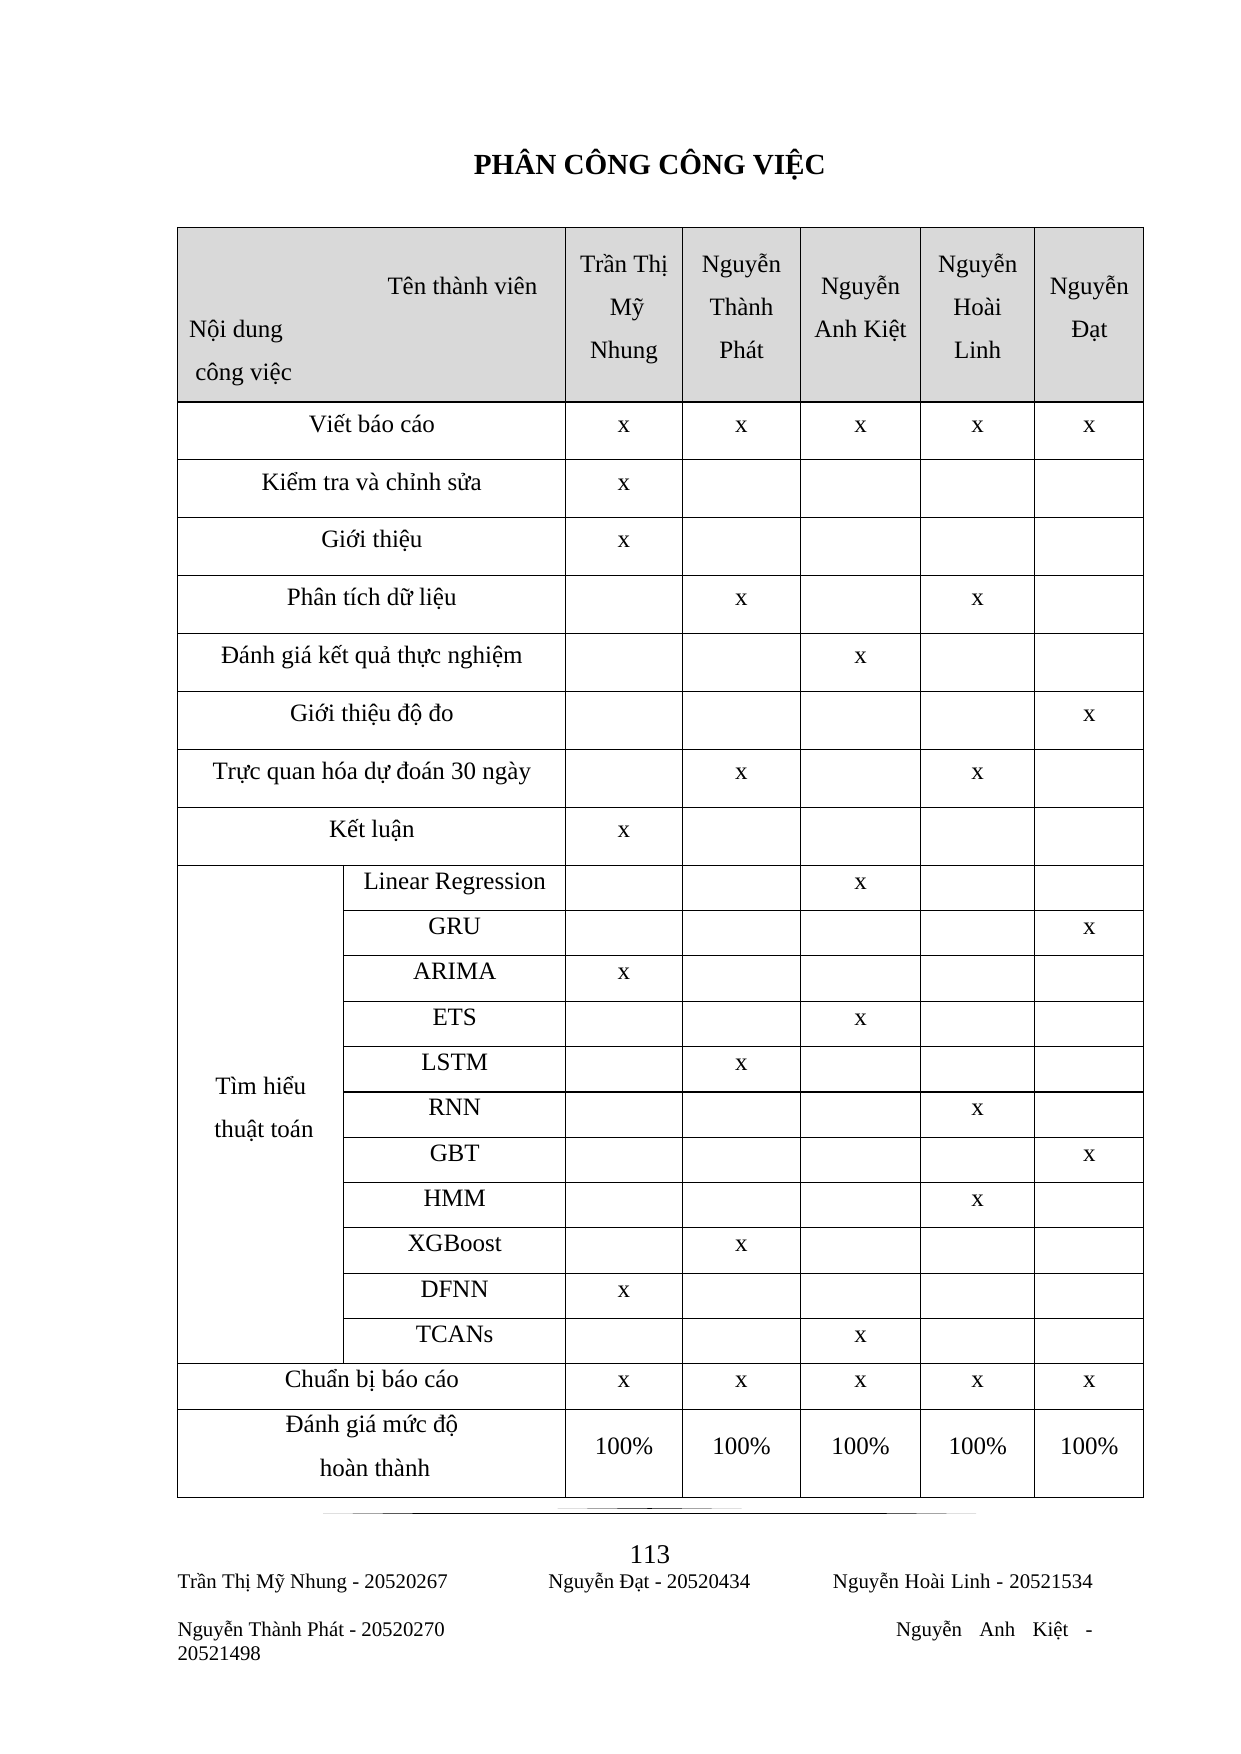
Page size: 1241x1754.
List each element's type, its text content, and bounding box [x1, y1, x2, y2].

table_cell x [801, 866, 920, 910]
table_cell [566, 1047, 682, 1091]
table_header Tên thành viên Nội dung công việc [178, 228, 565, 401]
table_cell [921, 1047, 1034, 1091]
table_cell x [801, 1002, 920, 1046]
table_cell [566, 1319, 682, 1363]
table_cell x [1035, 911, 1143, 955]
table_header Nguyễn Thành Phát [683, 228, 800, 401]
table_cell XGBoost [344, 1228, 565, 1273]
table_cell [566, 634, 682, 691]
table_cell DFNN [344, 1274, 565, 1318]
table_cell [921, 911, 1034, 955]
table_cell Đánh giá kết quả thực nghiệm [178, 634, 565, 691]
table_cell x [566, 956, 682, 1001]
table_cell [683, 866, 800, 910]
table_cell [566, 1228, 682, 1273]
table_cell [921, 808, 1034, 865]
table_cell Trực quan hóa dự đoán 30 ngày [178, 750, 565, 807]
table_cell [683, 808, 800, 865]
table_cell 100% [683, 1410, 800, 1497]
table_cell Tìm hiểu thuật toán [178, 866, 343, 1363]
table_cell [683, 1093, 800, 1137]
table_cell x [683, 403, 800, 459]
table_cell ARIMA [344, 956, 565, 1001]
table_cell x [683, 1228, 800, 1273]
table_cell x [921, 403, 1034, 459]
table_cell [566, 576, 682, 633]
table_cell [921, 866, 1034, 910]
table_cell [683, 1319, 800, 1363]
table_cell [566, 1093, 682, 1137]
table_cell [1035, 460, 1143, 517]
table_cell x [566, 518, 682, 575]
table_cell 100% [921, 1410, 1034, 1497]
table_cell [921, 956, 1034, 1001]
table_cell Chuẩn bị báo cáo [178, 1364, 565, 1408]
table_cell [801, 750, 920, 807]
table_cell [921, 1274, 1034, 1318]
table_cell [683, 1183, 800, 1227]
table_cell [801, 1183, 920, 1227]
table_cell [683, 911, 800, 955]
table_cell RNN [344, 1093, 565, 1137]
table_cell [1035, 1319, 1143, 1363]
table_cell Giới thiệu [178, 518, 565, 575]
table_cell [683, 634, 800, 691]
table_cell x [566, 460, 682, 517]
table_cell [801, 1093, 920, 1137]
table_cell x [921, 750, 1034, 807]
subtitle PHÂN CÔNG CÔNG VIỆC [177, 147, 1122, 181]
table_cell x [801, 403, 920, 459]
table_header Nguyễn Anh Kiệt [801, 228, 920, 401]
table_header Trần Thị Mỹ Nhung [566, 228, 682, 401]
table_cell x [683, 750, 800, 807]
table_header Nguyễn Đạt [1035, 228, 1143, 401]
table_cell x [921, 1093, 1034, 1137]
table_cell x [566, 1364, 682, 1408]
table_cell x [801, 1319, 920, 1363]
table_cell [801, 692, 920, 749]
table_cell 100% [566, 1410, 682, 1497]
table_cell [801, 1047, 920, 1091]
table_cell [683, 956, 800, 1001]
table_cell [921, 460, 1034, 517]
table_cell [683, 692, 800, 749]
table_cell [1035, 1274, 1143, 1318]
table_cell Kết luận [178, 808, 565, 865]
table_cell 100% [801, 1410, 920, 1497]
table_cell GRU [344, 911, 565, 955]
table_cell [921, 634, 1034, 691]
table_cell x [921, 1183, 1034, 1227]
table_cell x [566, 403, 682, 459]
table_cell LSTM [344, 1047, 565, 1091]
table_cell [683, 1002, 800, 1046]
table_cell [921, 692, 1034, 749]
table_cell x [801, 634, 920, 691]
table_cell [1035, 634, 1143, 691]
table_cell [566, 750, 682, 807]
table_cell [566, 692, 682, 749]
table_cell x [801, 1364, 920, 1408]
table_cell [566, 911, 682, 955]
table_cell x [1035, 1138, 1143, 1182]
table_cell [801, 1228, 920, 1273]
table_cell [921, 518, 1034, 575]
table_cell [1035, 1047, 1143, 1091]
table_cell [1035, 1002, 1143, 1046]
table_cell [921, 1138, 1034, 1182]
table_cell Kiểm tra và chỉnh sửa [178, 460, 565, 517]
table_cell [566, 1002, 682, 1046]
table_cell [1035, 576, 1143, 633]
table_cell [1035, 866, 1143, 910]
table_cell TCANs [344, 1319, 565, 1363]
table_cell ETS [344, 1002, 565, 1046]
table_cell [801, 460, 920, 517]
table_cell x [683, 1364, 800, 1408]
table_cell [921, 1002, 1034, 1046]
table_cell x [683, 1047, 800, 1091]
table_header Nguyễn Hoài Linh [921, 228, 1034, 401]
table_cell [1035, 808, 1143, 865]
table_cell Linear Regression [344, 866, 565, 910]
table_cell x [566, 1274, 682, 1318]
table_cell [801, 576, 920, 633]
table_cell HMM [344, 1183, 565, 1227]
table_cell [683, 1138, 800, 1182]
table_cell [566, 866, 682, 910]
table_cell [1035, 1093, 1143, 1137]
table_cell 100% [1035, 1410, 1143, 1497]
table_cell x [921, 576, 1034, 633]
table_cell [683, 518, 800, 575]
table_cell Đánh giá mức độ hoàn thành [178, 1410, 565, 1497]
table_cell Phân tích dữ liệu [178, 576, 565, 633]
table_cell [1035, 518, 1143, 575]
table_cell x [1035, 692, 1143, 749]
table_cell [801, 956, 920, 1001]
table_cell [921, 1319, 1034, 1363]
table_cell x [1035, 403, 1143, 459]
table_cell [683, 460, 800, 517]
table_cell x [921, 1364, 1034, 1408]
table_cell [801, 1138, 920, 1182]
table_cell [801, 518, 920, 575]
table_cell [566, 1138, 682, 1182]
table_cell x [1035, 1364, 1143, 1408]
table_cell x [566, 808, 682, 865]
table_cell [801, 911, 920, 955]
table_cell GBT [344, 1138, 565, 1182]
table_cell [1035, 956, 1143, 1001]
table_cell Viết báo cáo [178, 403, 565, 459]
table_cell [1035, 1228, 1143, 1273]
table_cell [683, 1274, 800, 1318]
table_cell [921, 1228, 1034, 1273]
table_cell [801, 808, 920, 865]
table_cell [801, 1274, 920, 1318]
table_cell [1035, 750, 1143, 807]
table_cell [1035, 1183, 1143, 1227]
table_cell Giới thiệu độ đo [178, 692, 565, 749]
table_cell x [683, 576, 800, 633]
table_cell [566, 1183, 682, 1227]
